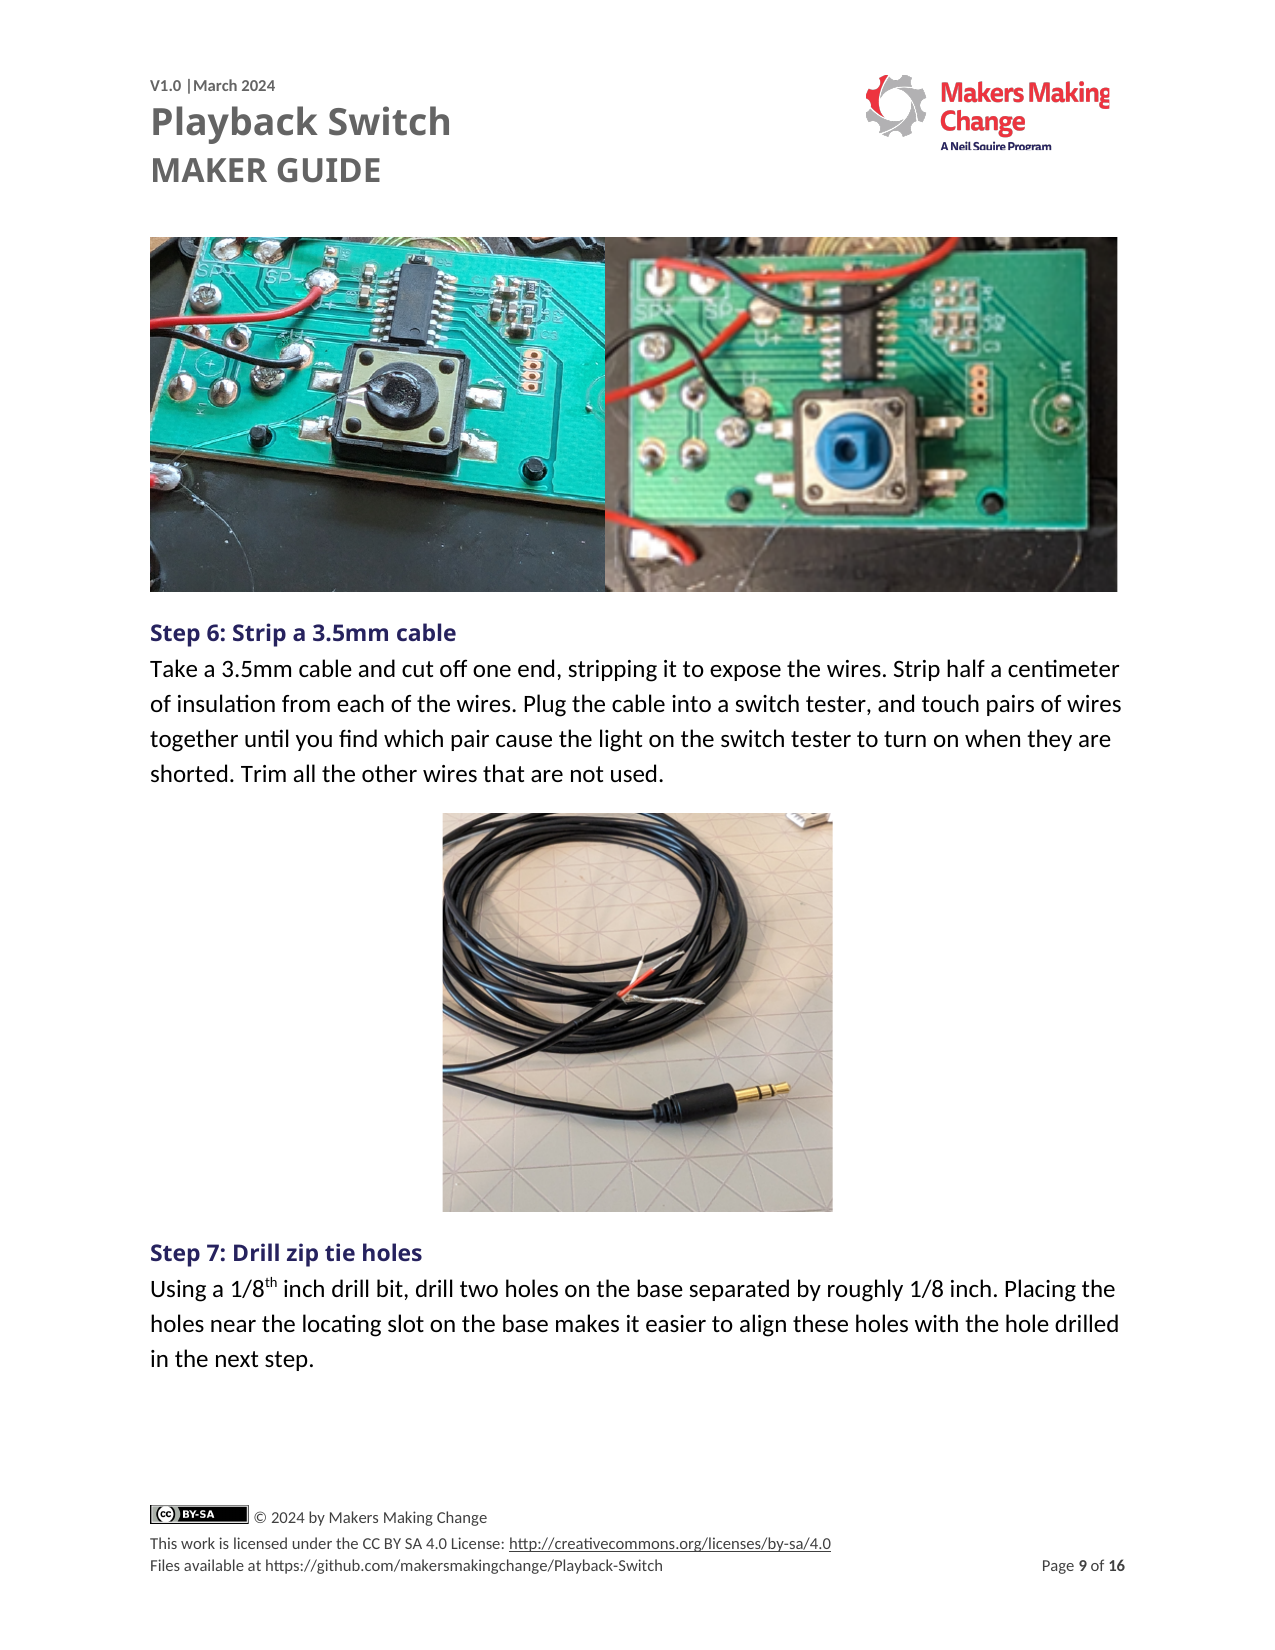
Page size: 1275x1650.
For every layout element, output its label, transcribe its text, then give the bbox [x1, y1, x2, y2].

picture [150, 237, 1118, 592]
text Using a 1/8th inch drill bit, drill two holes on the base separated by roughly 1/8 inch. Placing the holes near the locating slot on the base makes it easier to align these holes with the hole drilled in the next step. [150, 1273, 1125, 1373]
picture [150, 1505, 249, 1524]
picture [865, 75, 1110, 151]
subtitle Step 7: Drill zip tie holes [150, 1237, 1125, 1268]
picture [442, 813, 833, 1212]
text Take a 3.5mm cable and cut off one end, stripping it to expose the wires. Strip half a centimeter of insulation from each of the wires. Plug the cable into a switch tester, and touch pairs of wires together until you find which pair cause the light on the switch tester to turn on when they are shorted. Trim all the other wires that are not used. [150, 653, 1125, 788]
subtitle Step 6: Strip a 3.5mm cable [150, 617, 1125, 648]
